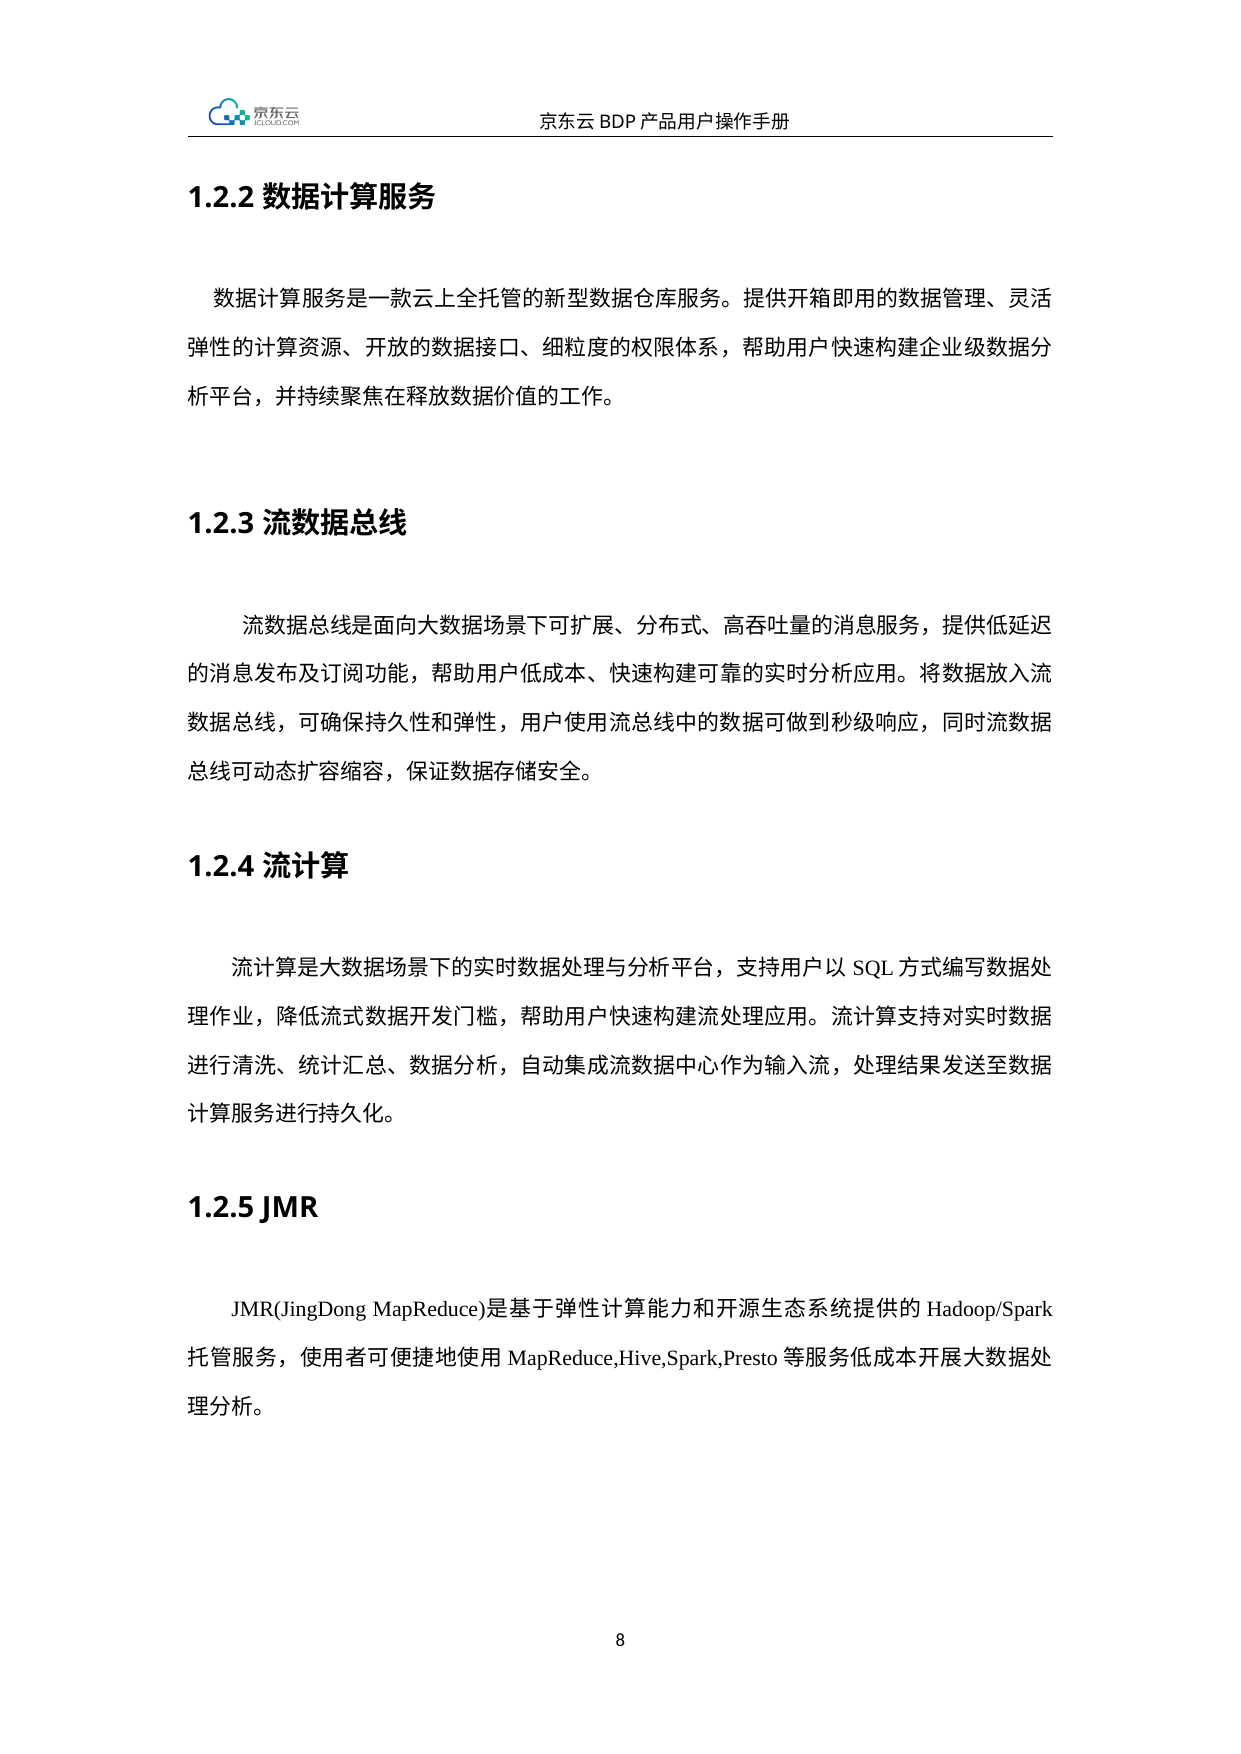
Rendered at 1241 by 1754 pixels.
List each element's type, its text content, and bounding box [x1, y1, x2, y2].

subtitle 1.2.2 数据计算服务 [187, 162, 1053, 227]
text 数据计算服务是一款云上全托管的新型数据仓库服务。提供开箱即用的数据管理、灵活弹性的计算资源、开放的数据接口、细粒度的权限体系，帮助用户快速构建企业级数据分析平台，并持续聚焦在释放数据价值的工作。 [187, 281, 1053, 411]
text 流计算是大数据场景下的实时数据处理与分析平台，支持用户以 SQL 方式编写数据处理作业，降低流式数据开发门槛，帮助用户快速构建流处理应用。流计算支持对实时数据进行清洗、统计汇总、数据分析，自动集成流数据中心作为输入流，处理结果发送至数据计算服务进行持久化。 [187, 950, 1053, 1128]
subtitle 1.2.3 流数据总线 [187, 488, 1053, 553]
subtitle 1.2.5 JMR [187, 1173, 1053, 1238]
picture [187, 88, 340, 129]
text JMR(JingDong MapReduce)是基于弹性计算能力和开源生态系统提供的Hadoop/Spark托管服务，使用者可便捷地使用MapReduce,Hive,Spark,Presto等服务低成本开展大数据处理分析。 [187, 1291, 1053, 1421]
text 流数据总线是面向大数据场景下可扩展、分布式、高吞吐量的消息服务，提供低延迟的消息发布及订阅功能，帮助用户低成本、快速构建可靠的实时分析应用。将数据放入流数据总线，可确保持久性和弹性，用户使用流总线中的数据可做到秒级响应，同时流数据总线可动态扩容缩容，保证数据存储安全。 [187, 607, 1053, 786]
subtitle 1.2.4 流计算 [187, 831, 1053, 896]
